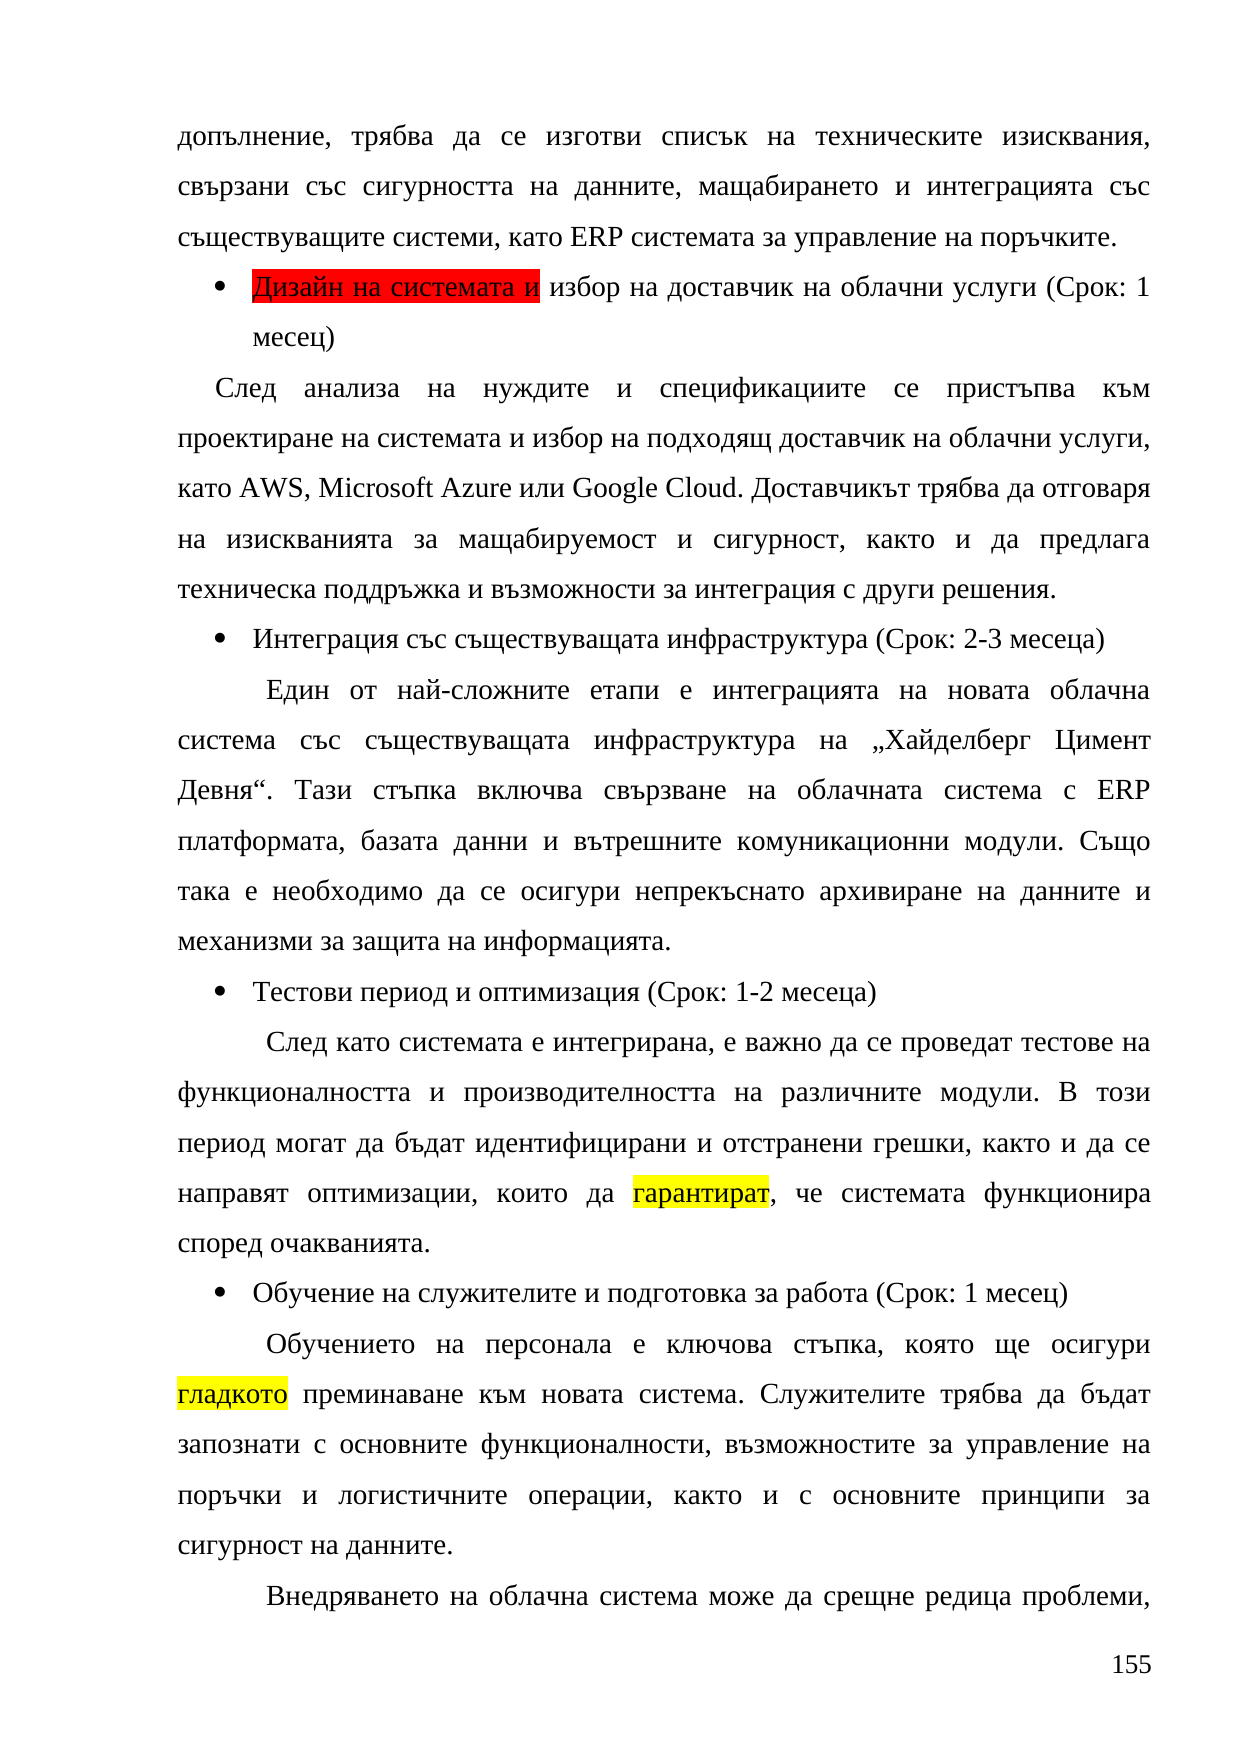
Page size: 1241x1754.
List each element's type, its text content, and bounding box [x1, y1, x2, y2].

list Дизайн на системата и избор на доставчик на облачни услуги (Срок: 1 месец) [215, 269, 1152, 353]
list Интеграция със съществуващата инфраструктура (Срок: 2-3 месеца) [215, 621, 1152, 655]
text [177, 118, 1152, 252]
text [177, 1578, 1152, 1611]
text Един от най-сложните етапи е интеграцията на новата облачна система със съществуващата инфраструктура на „Хайделберг Цимент Девня“. Тази стъпка включва свързване на облачната система с ERP платформата, базата данни и вътрешните комуникационни модули. Също така е необходимо да се осигури непрекъснато архивиране на данните и механизми за защита на информацията. [177, 672, 1152, 957]
text Обучението на персонала е ключова стъпка, която ще осигури гладкото преминаване към новата система. Служителите трябва да бъдат запознати с основните функционалности, възможностите за управление на поръчки и логистичните операции, както и с основните принципи за сигурност на данните. [177, 1326, 1152, 1561]
list Тестови период и оптимизация (Срок: 1-2 месеца) [215, 974, 1152, 1007]
text След като системата е интегрирана, е важно да се проведат тестове на функционалността и производителността на различните модули. В този период могат да бъдат идентифицирани и отстранени грешки, както и да се направят оптимизации, които да гарантират, че системата функционира според очакванията. [177, 1024, 1152, 1259]
list Обучение на служителите и подготовка за работа (Срок: 1 месец) [215, 1276, 1152, 1309]
text След анализа на нуждите и спецификациите се пристъпва към проектиране на системата и избор на подходящ доставчик на облачни услуги, като AWS, Microsoft Azure или Google Cloud. Доставчикът трябва да отговаря на изискванията за мащабируемост и сигурност, както и да предлага техническа поддръжка и възможности за интеграция с други решения. [177, 370, 1152, 604]
